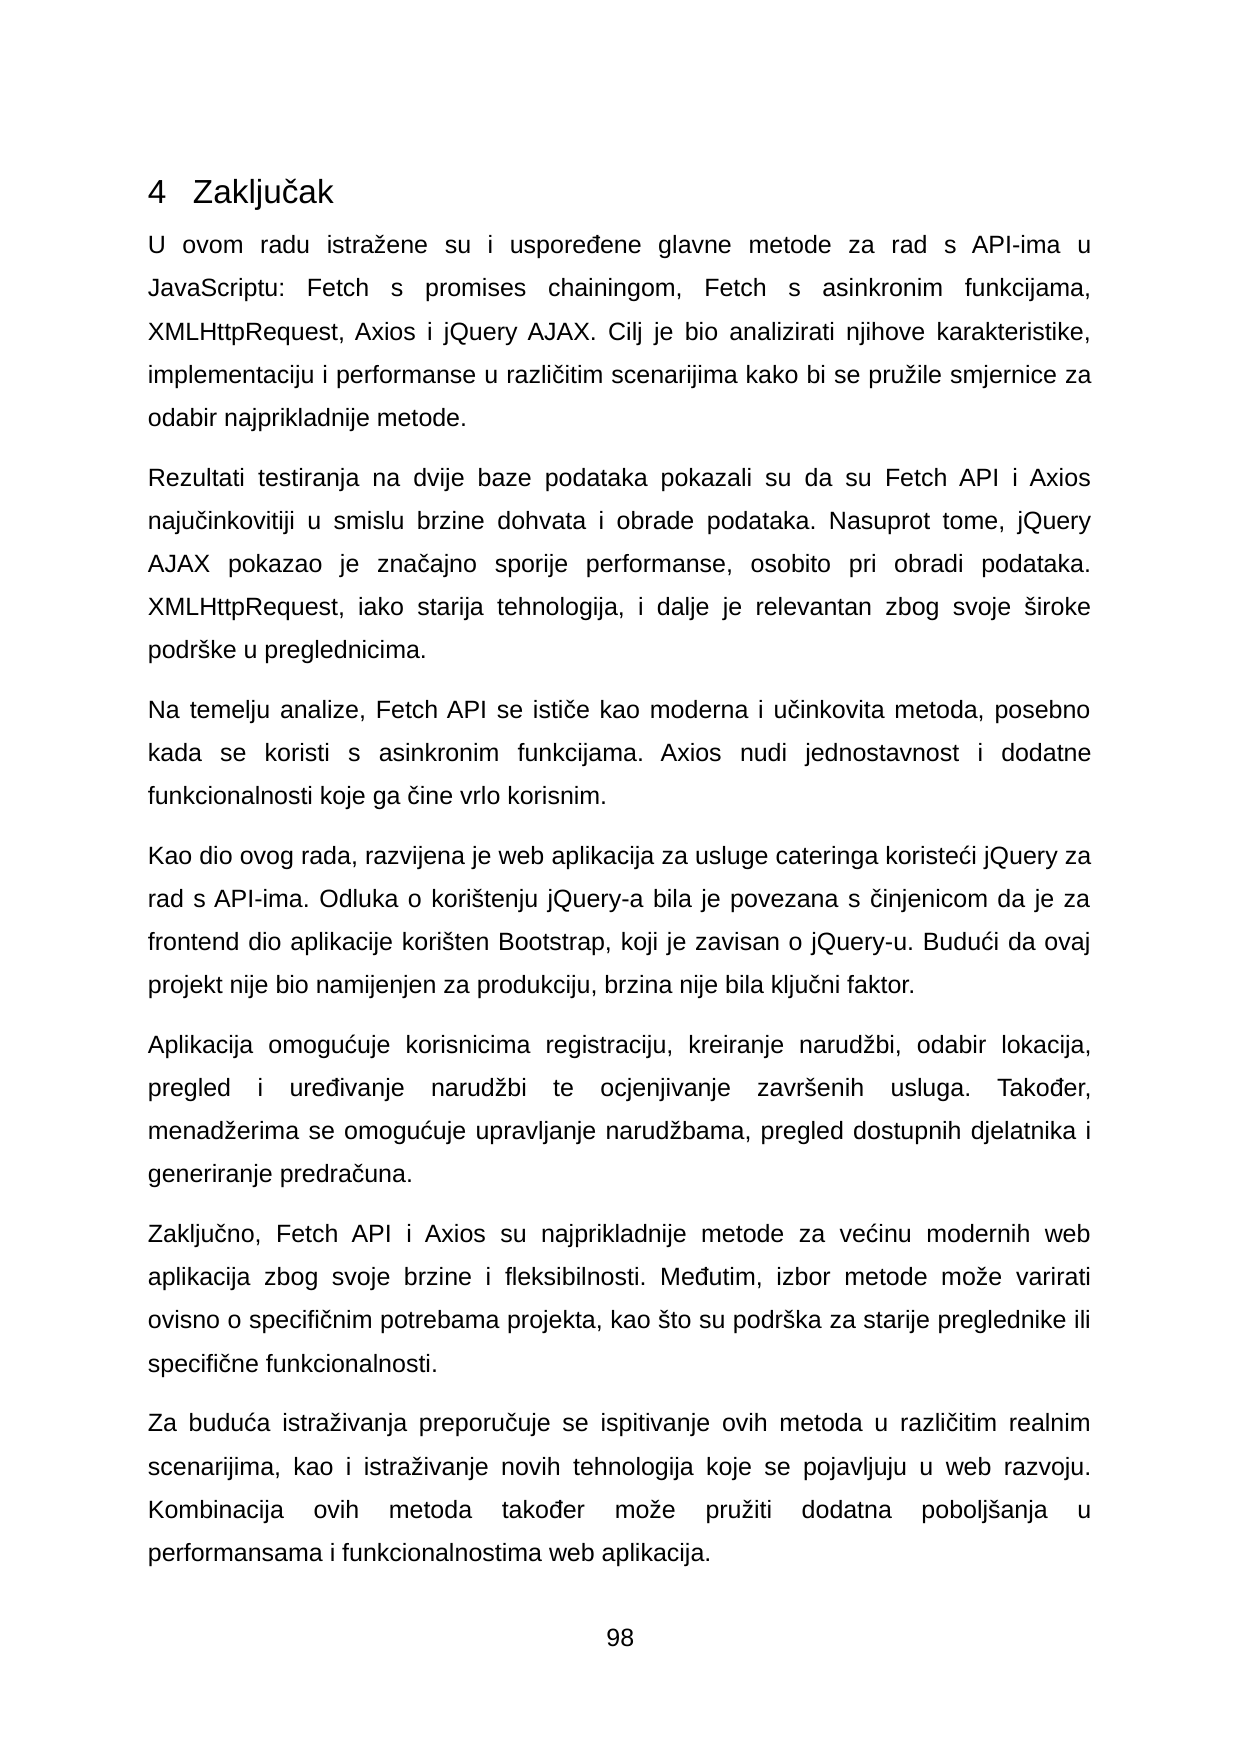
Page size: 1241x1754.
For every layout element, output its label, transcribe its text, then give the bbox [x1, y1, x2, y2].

text Zaključno, Fetch API i Axios su najprikladnije metode za većinu modernih web aplikacija zbog svoje brzine i fleksibilnosti. Međutim, izbor metode može varirati ovisno o specifičnim potrebama projekta, kao što su podrška za starije preglednike ili specifične funkcionalnosti. [148, 1219, 1093, 1377]
text Za buduća istraživanja preporučuje se ispitivanje ovih metoda u različitim realnim scenarijima, kao i istraživanje novih tehnologija koje se pojavljuju u web razvoju. Kombinacija ovih metoda također može pružiti dodatna poboljšanja u performansama i funkcionalnostima web aplikacija. [148, 1408, 1093, 1566]
text Kao dio ovog rada, razvijena je web aplikacija za usluge cateringa koristeći jQuery za rad s API-ima. Odluka o korištenju jQuery-a bila je povezana s činjenicom da je za frontend dio aplikacije korišten Bootstrap, koji je zavisan o jQuery-u. Budući da ovaj projekt nije bio namijenjen za produkciju, brzina nije bila ključni faktor. [148, 841, 1093, 999]
text U ovom radu istražene su i uspoređene glavne metode za rad s API-ima u JavaScriptu: Fetch s promises chainingom, Fetch s asinkronim funkcijama, XMLHttpRequest, Axios i jQuery AJAX. Cilj je bio analizirati njihove karakteristike, implementaciju i performanse u različitim scenarijima kako bi se pružile smjernice za odabir najprikladnije metode. [148, 230, 1093, 431]
text Aplikacija omogućuje korisnicima registraciju, kreiranje narudžbi, odabir lokacija, pregled i uređivanje narudžbi te ocjenjivanje završenih usluga. Također, menadžerima se omogućuje upravljanje narudžbama, pregled dostupnih djelatnika i generiranje predračuna. [148, 1030, 1093, 1188]
subtitle Zaključak [148, 173, 1093, 211]
text Rezultati testiranja na dvije baze podataka pokazali su da su Fetch API i Axios najučinkovitiji u smislu brzine dohvata i obrade podataka. Nasuprot tome, jQuery AJAX pokazao je značajno sporije performanse, osobito pri obradi podataka. XMLHttpRequest, iako starija tehnologija, i dalje je relevantan zbog svoje široke podrške u preglednicima. [148, 462, 1093, 664]
text Na temelju analize, Fetch API se ističe kao moderna i učinkovita metoda, posebno kada se koristi s asinkronim funkcijama. Axios nudi jednostavnost i dodatne funkcionalnosti koje ga čine vrlo korisnim. [148, 695, 1093, 810]
